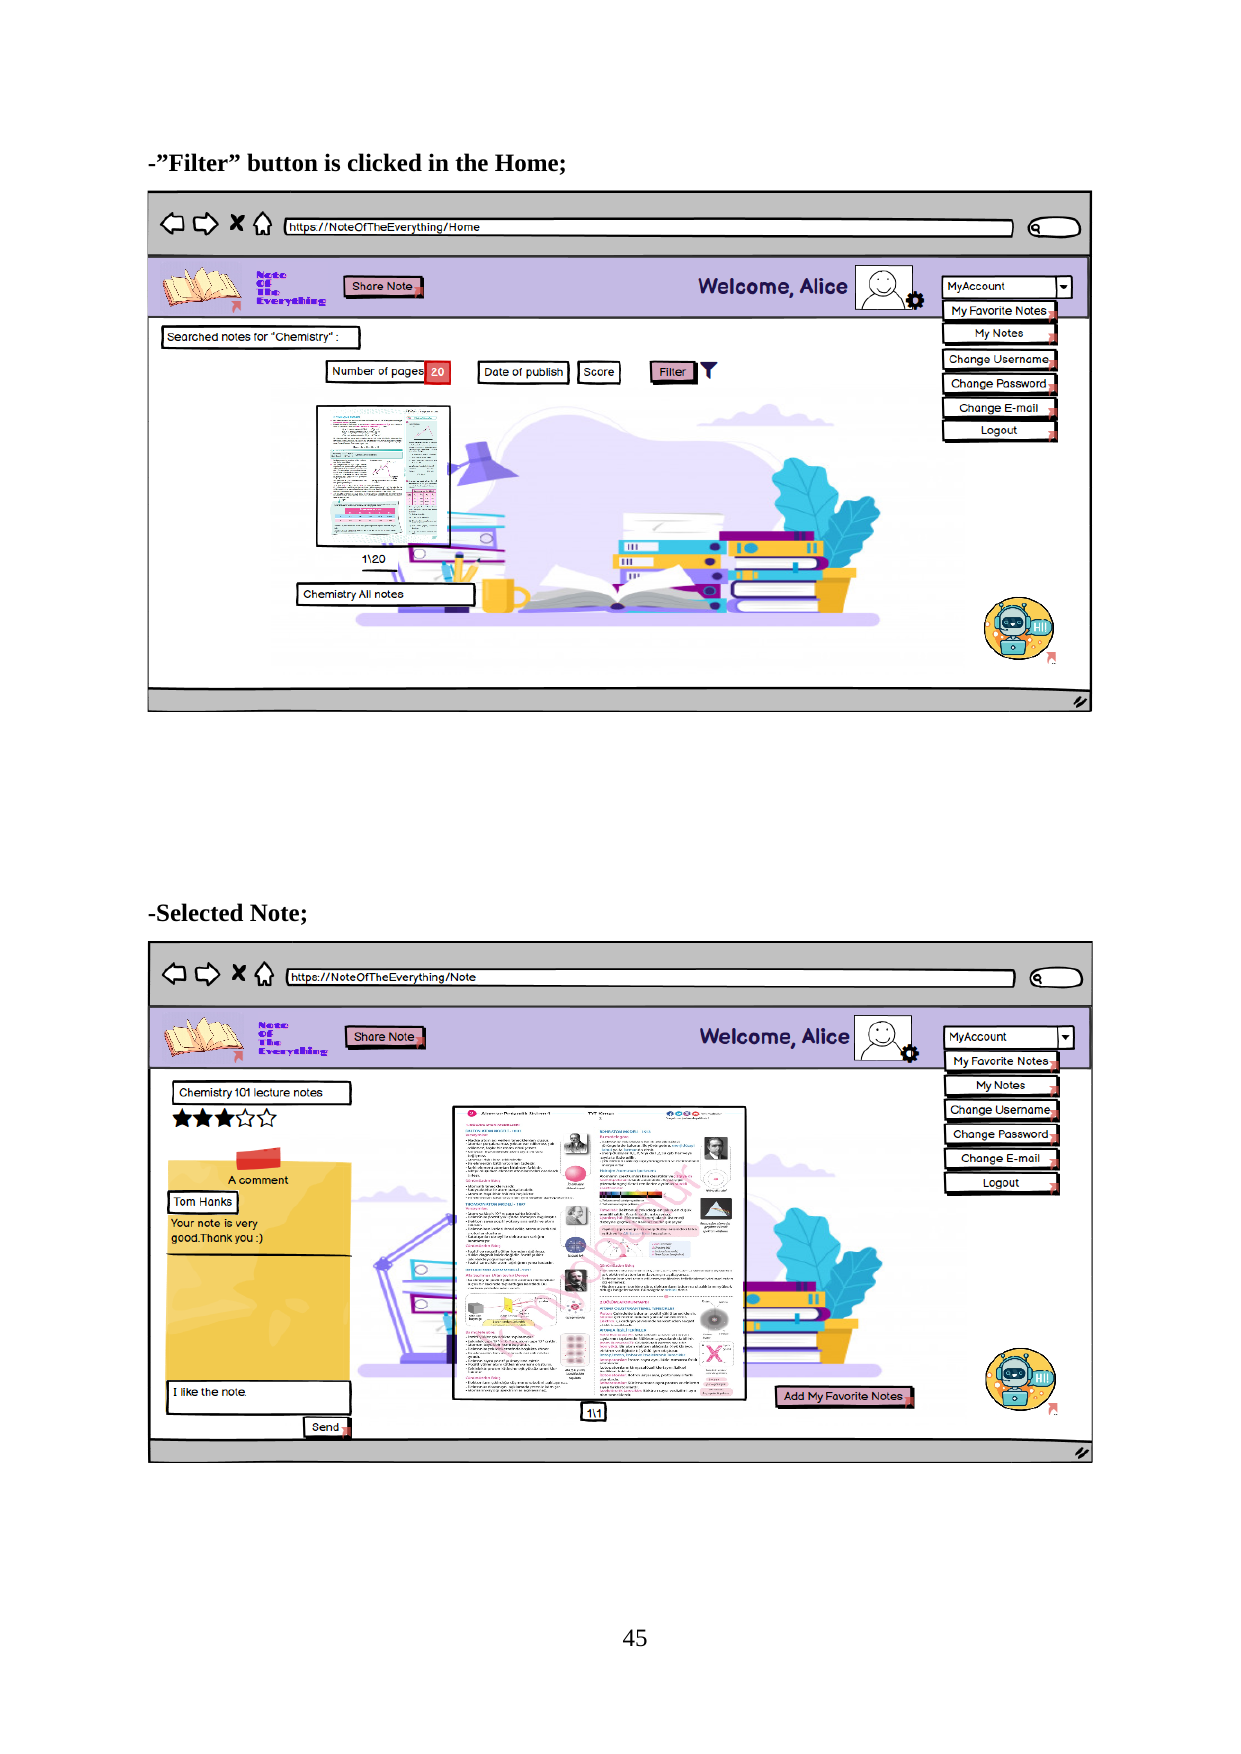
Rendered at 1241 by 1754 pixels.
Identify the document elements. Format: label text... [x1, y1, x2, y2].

text -Selected Note; [148, 898, 1093, 927]
picture [147, 190, 1093, 712]
picture [147, 941, 1093, 1463]
text -”Filter” button is clicked in the Home; [148, 148, 1093, 176]
